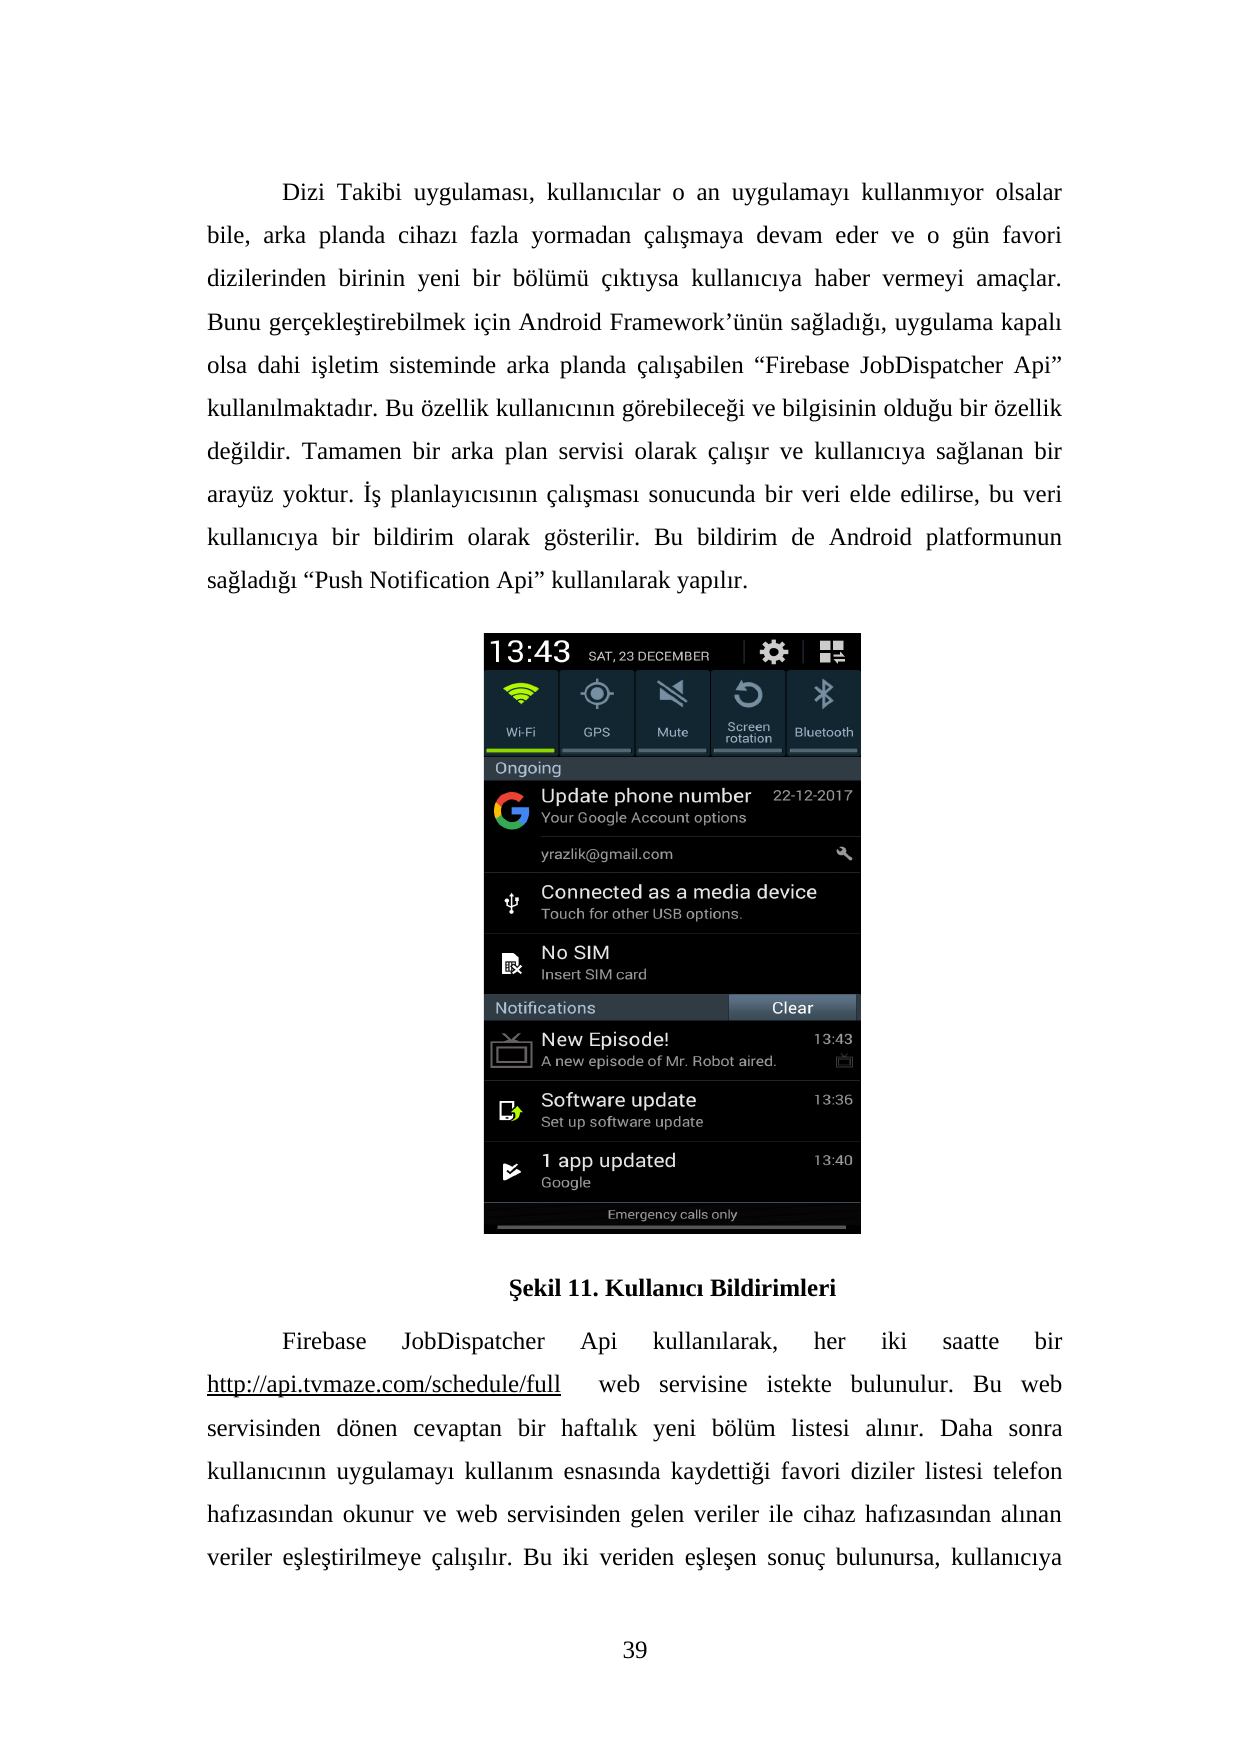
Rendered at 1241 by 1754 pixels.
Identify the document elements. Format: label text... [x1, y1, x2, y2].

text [207, 1326, 1063, 1571]
text Dizi Takibi uygulaması, kullanıcılar o an uygulamayı kullanmıyor olsalar bile, arka planda cihazı fazla yormadan çalışmaya devam eder ve o gün favori dizilerinden birinin yeni bir bölümü çıktıysa kullanıcıya haber vermeyi amaçlar. Bunu gerçekleştirebilmek için Android Framework’ünün sağladığı, uygulama kapalı olsa dahi işletim sisteminde arka planda çalışabilen “Firebase JobDispatcher Api” kullanılmaktadır. Bu özellik kullanıcının görebileceği ve bilgisinin olduğu bir özellik değildir. Tamamen bir arka plan servisi olarak çalışır ve kullanıcıya sağlanan bir arayüz yoktur. İş planlayıcısının çalışması sonucunda bir veri elde edilirse, bu veri kullanıcıya bir bildirim olarak gösterilir. Bu bildirim de Android platformunun sağladığı “Push Notification Api” kullanılarak yapılır. [207, 177, 1063, 594]
text Şekil 11. Kullanıcı Bildirimleri [207, 1273, 1063, 1301]
picture [483, 633, 861, 1234]
